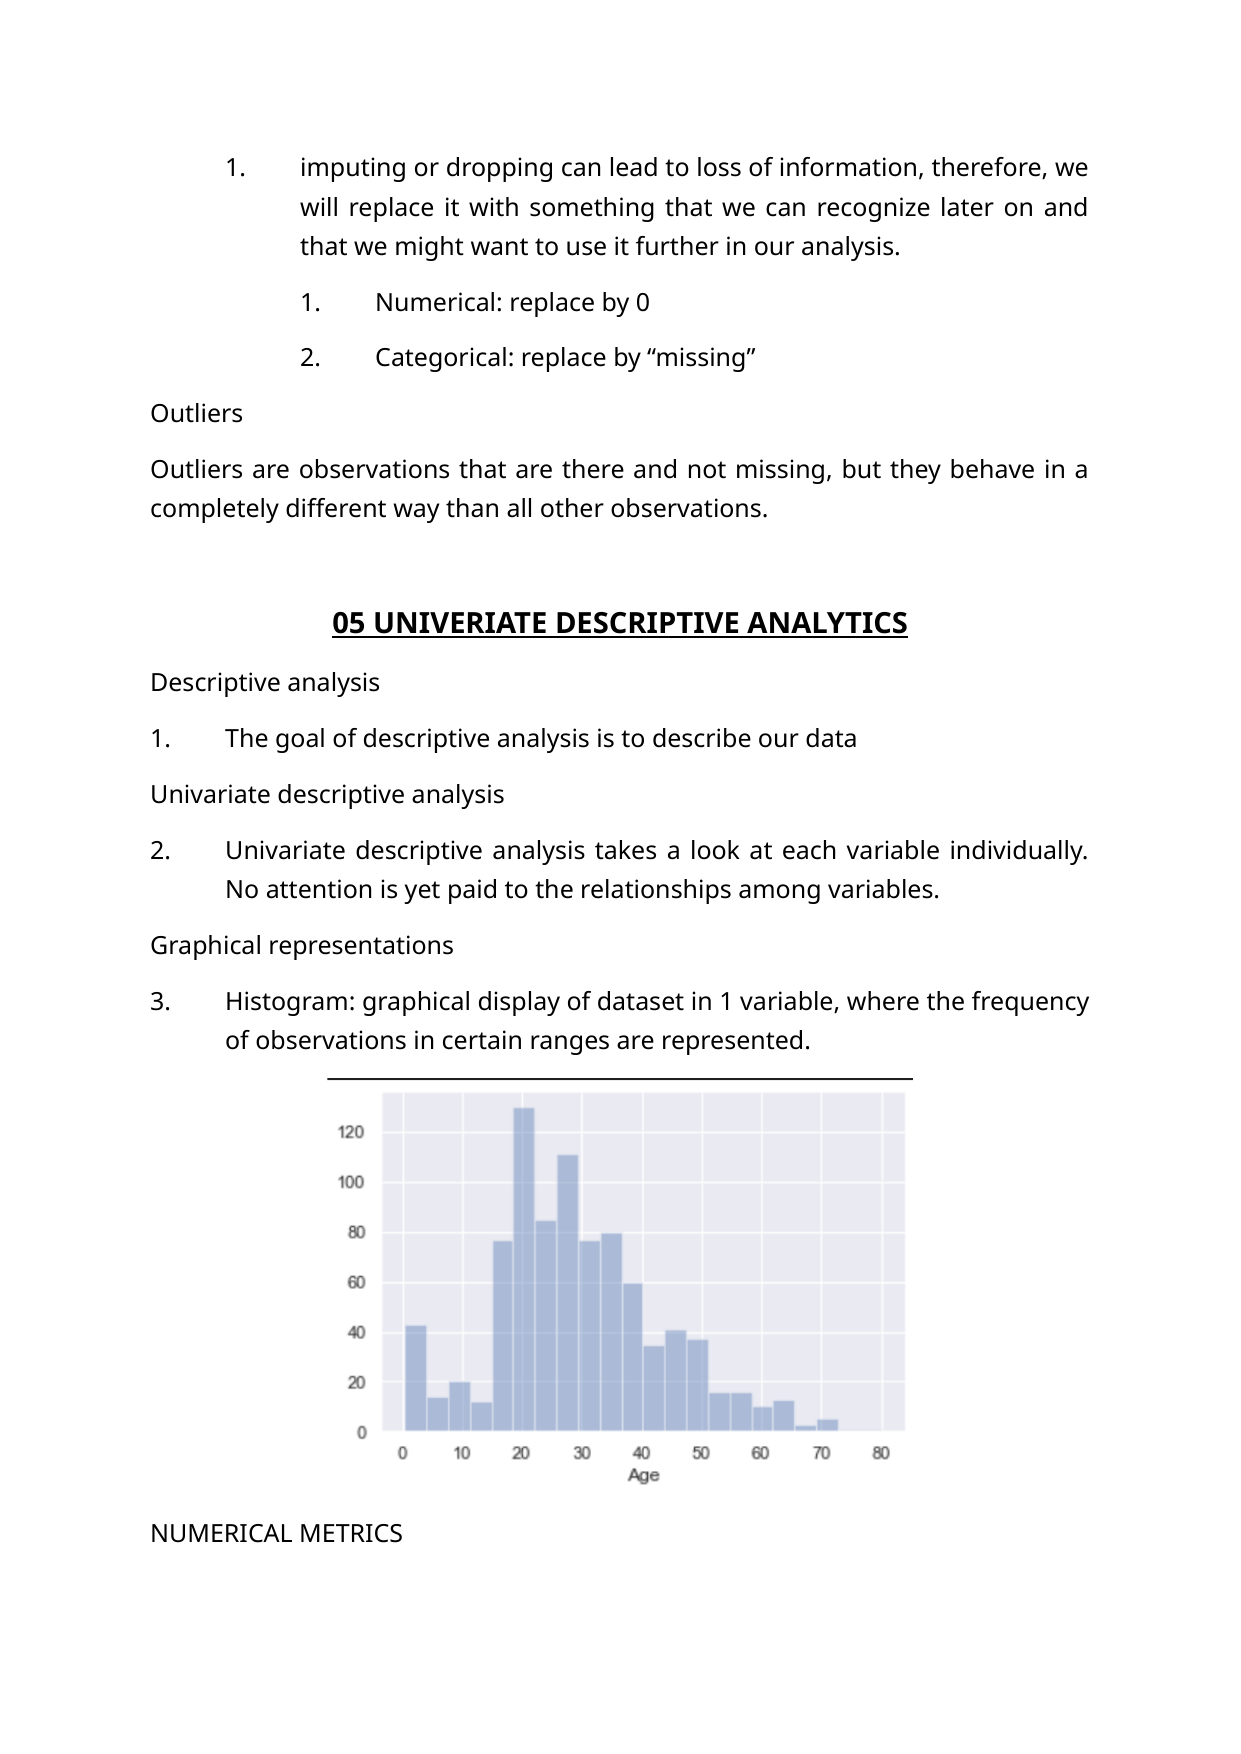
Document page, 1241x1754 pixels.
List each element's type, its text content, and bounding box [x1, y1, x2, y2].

picture [327, 1078, 913, 1494]
text 05 UNIVERIATE DESCRIPTIVE ANALYTICS [150, 602, 1090, 642]
list Numerical: replace by 0 [300, 284, 1090, 318]
list Categorical: replace by “missing” [300, 340, 1090, 374]
list Histogram: graphical display of dataset in 1 variable, where the frequency of observations in certain ranges are represented. [150, 983, 1090, 1056]
text Univariate descriptive analysis [150, 776, 1090, 811]
text Descriptive analysis [150, 665, 1090, 699]
text Graphical representations [150, 927, 1090, 961]
text Outliers [150, 396, 1090, 430]
text Outliers are observations that are there and not missing, but they behave in a completely different way than all other observations. [150, 452, 1090, 525]
list imputing or dropping can lead to loss of information, therefore, we will replace it with something that we can recognize later on and that we might want to use it further in our analysis. [225, 150, 1090, 262]
list Univariate descriptive analysis takes a look at each variable individually. No attention is yet paid to the relationships among variables. [150, 832, 1090, 906]
list The goal of descriptive analysis is to describe our data [150, 721, 1090, 755]
text NUMERICAL METRICS [150, 1516, 1090, 1549]
